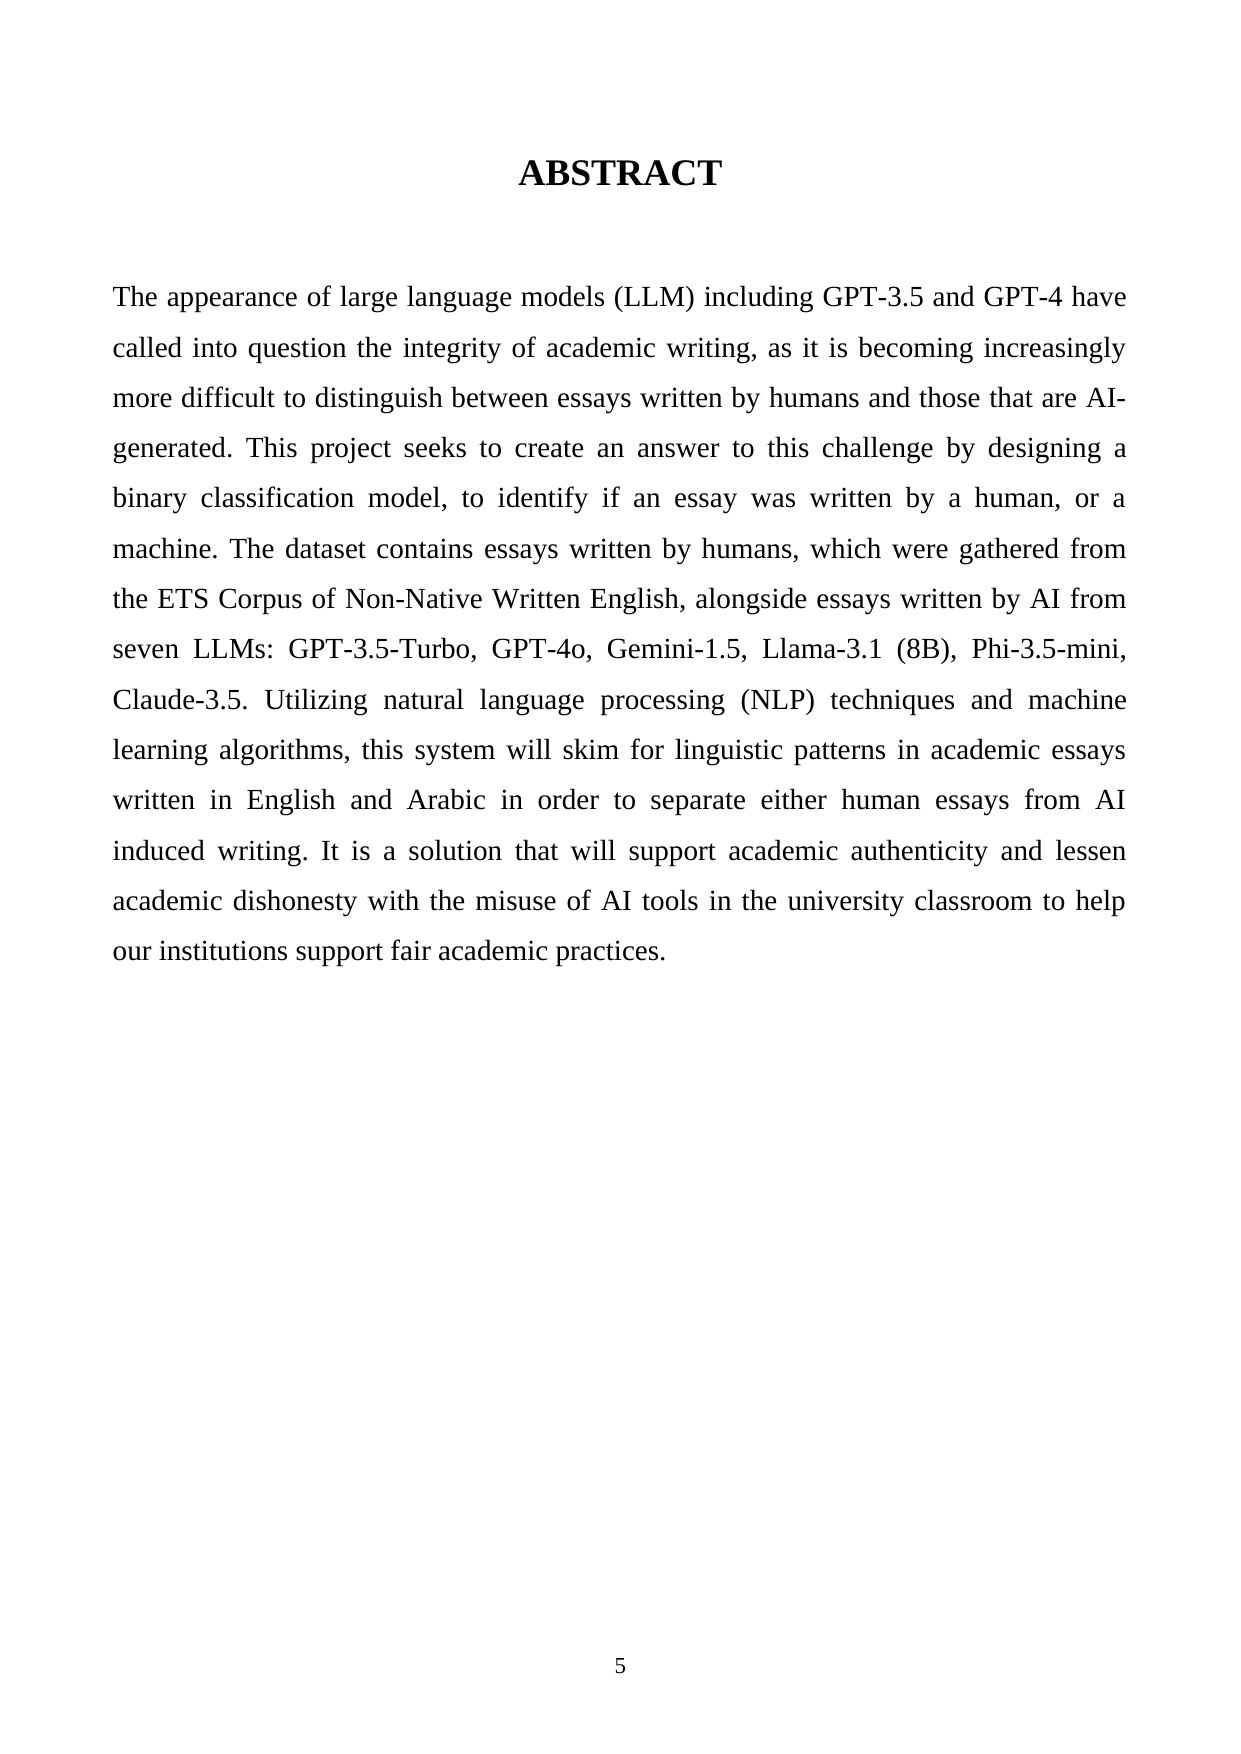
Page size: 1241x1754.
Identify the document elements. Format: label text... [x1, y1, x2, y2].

text ABSTRACT [112, 150, 1128, 193]
text The appearance of large language models (LLM) including GPT-3.5 and GPT-4 have called into question the integrity of academic writing, as it is becoming increasingly more difficult to distinguish between essays written by humans and those that are AI- generated. This project seeks to create an answer to this challenge by designing a binary classification model, to identify if an essay was written by a human, or a machine. The dataset contains essays written by humans, which were gathered from the ETS Corpus of Non-Native Written English, alongside essays written by AI from seven LLMs: GPT-3.5-Turbo, GPT-4o, Gemini-1.5, Llama-3.1 (8B), Phi-3.5-mini, Claude-3.5. Utilizing natural language processing (NLP) techniques and machine learning algorithms, this system will skim for linguistic patterns in academic essays written in English and Arabic in order to separate either human essays from AI induced writing. It is a solution that will support academic authenticity and lessen academic dishonesty with the misuse of AI tools in the university classroom to help our institutions support fair academic practices. [112, 279, 1128, 967]
